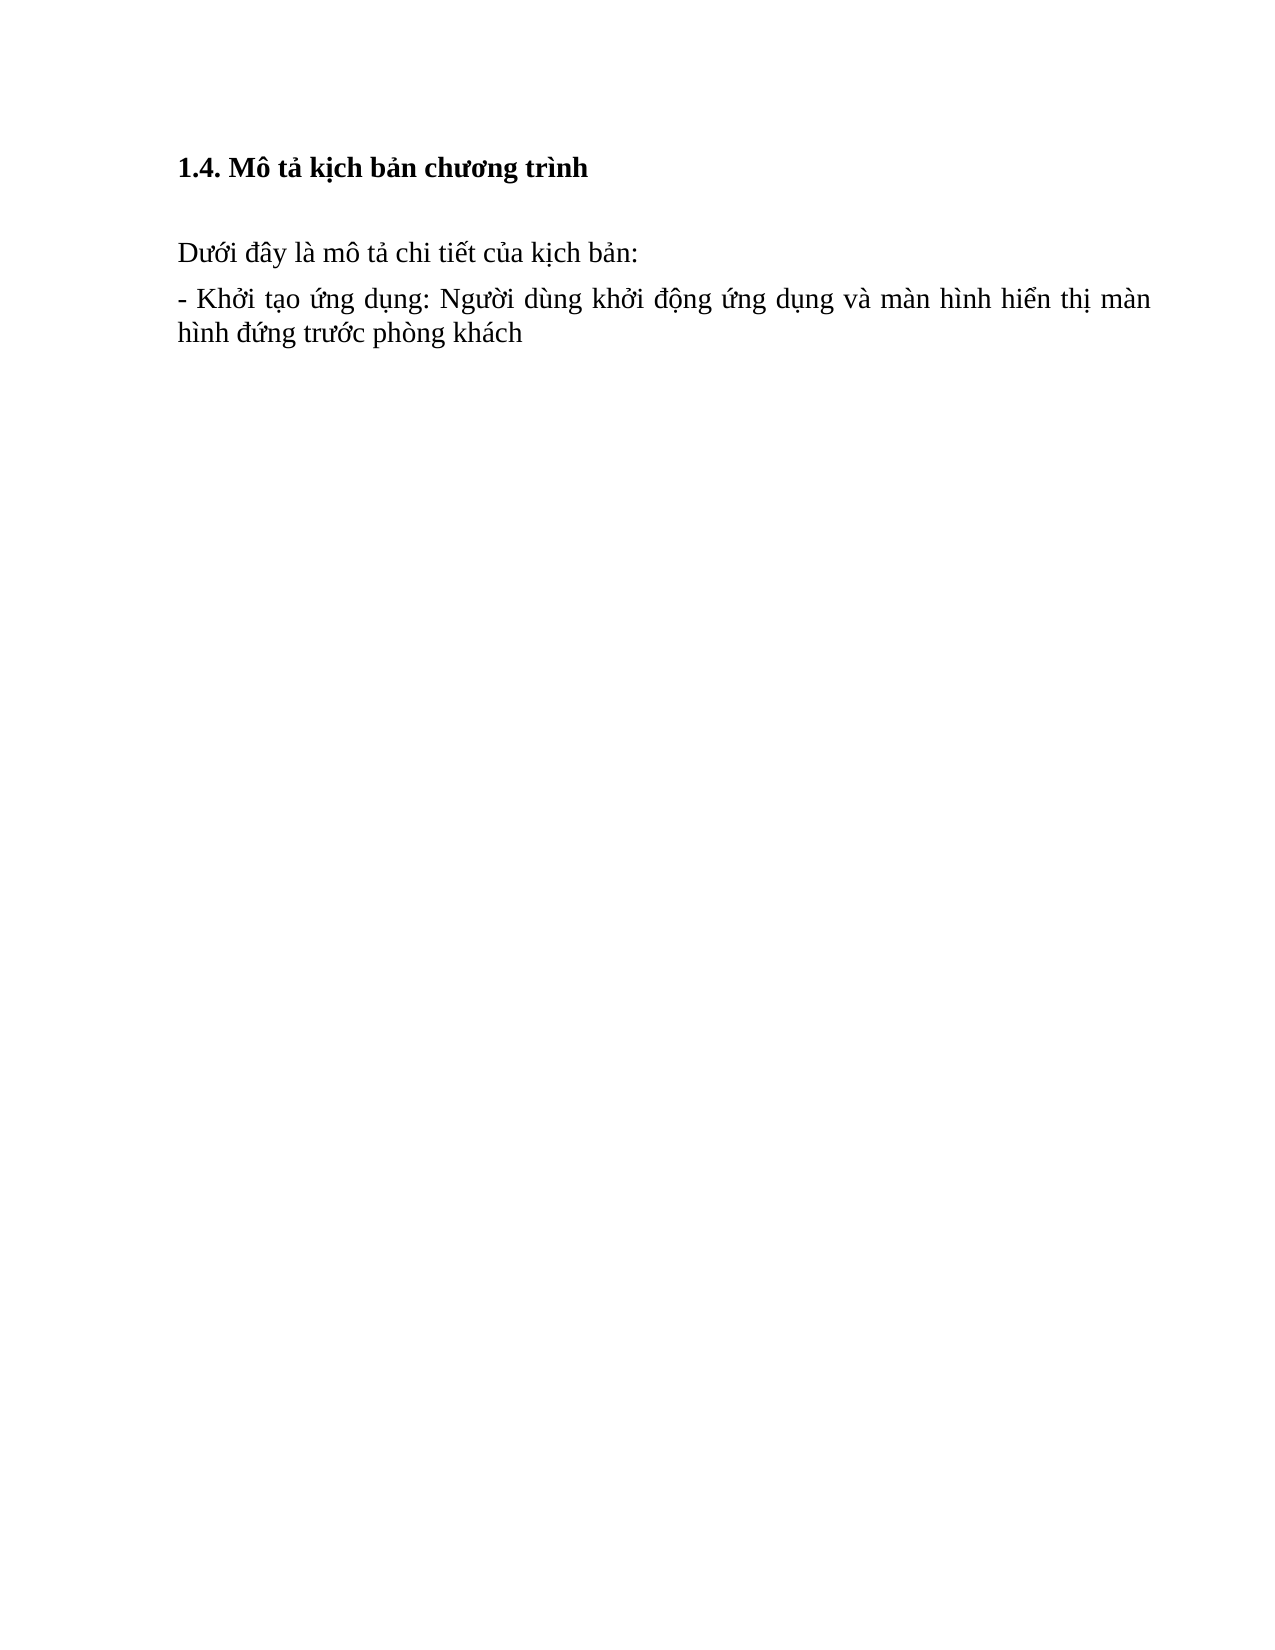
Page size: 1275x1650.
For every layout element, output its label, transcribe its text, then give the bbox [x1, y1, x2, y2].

text - Khởi tạo ứng dụng: Người dùng khởi động ứng dụng và màn hình hiển thị màn hình đứng trước phòng khách [177, 281, 1152, 348]
text Dưới đây là mô tả chi tiết của kịch bản: [177, 235, 1152, 269]
subtitle 1.4. Mô tả kịch bản chương trình [177, 150, 1152, 183]
